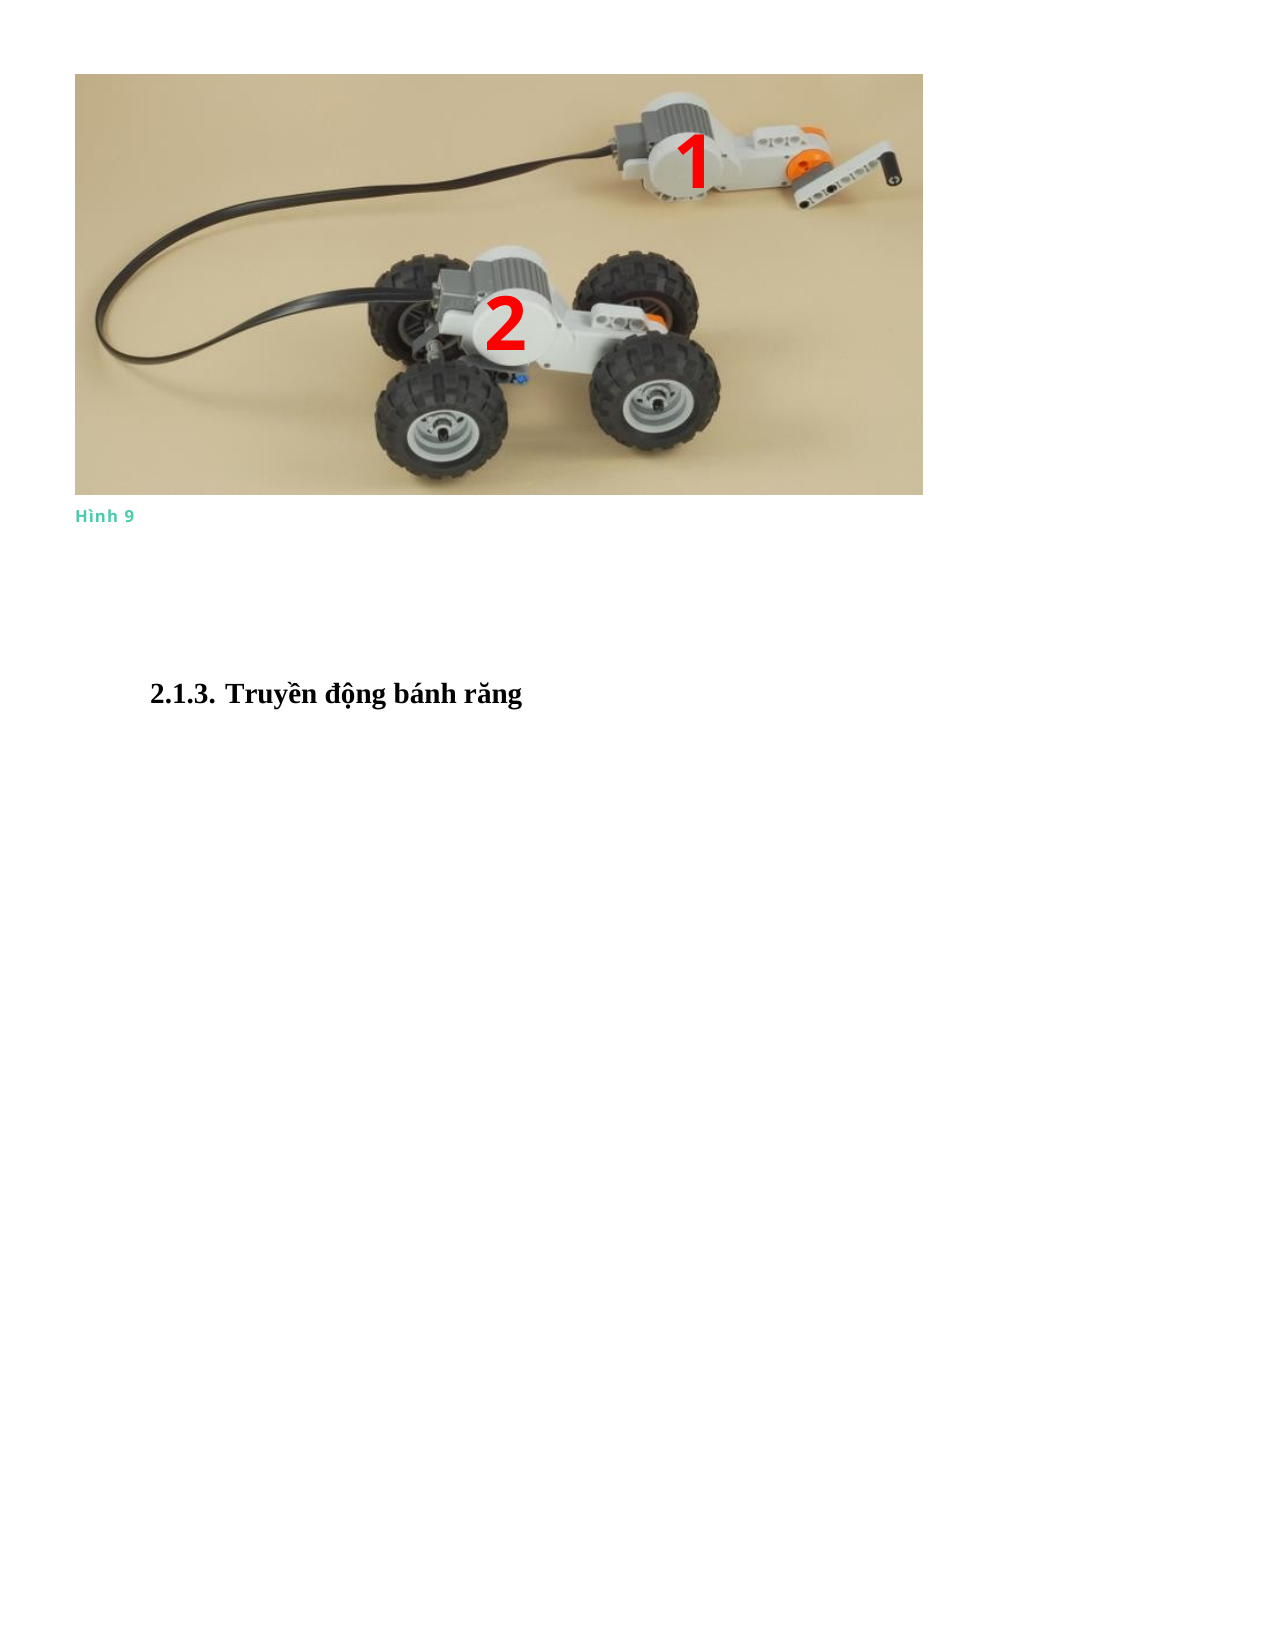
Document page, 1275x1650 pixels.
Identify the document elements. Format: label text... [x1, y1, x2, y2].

text Truyền động bánh răng [150, 676, 1200, 709]
picture [75, 74, 923, 495]
